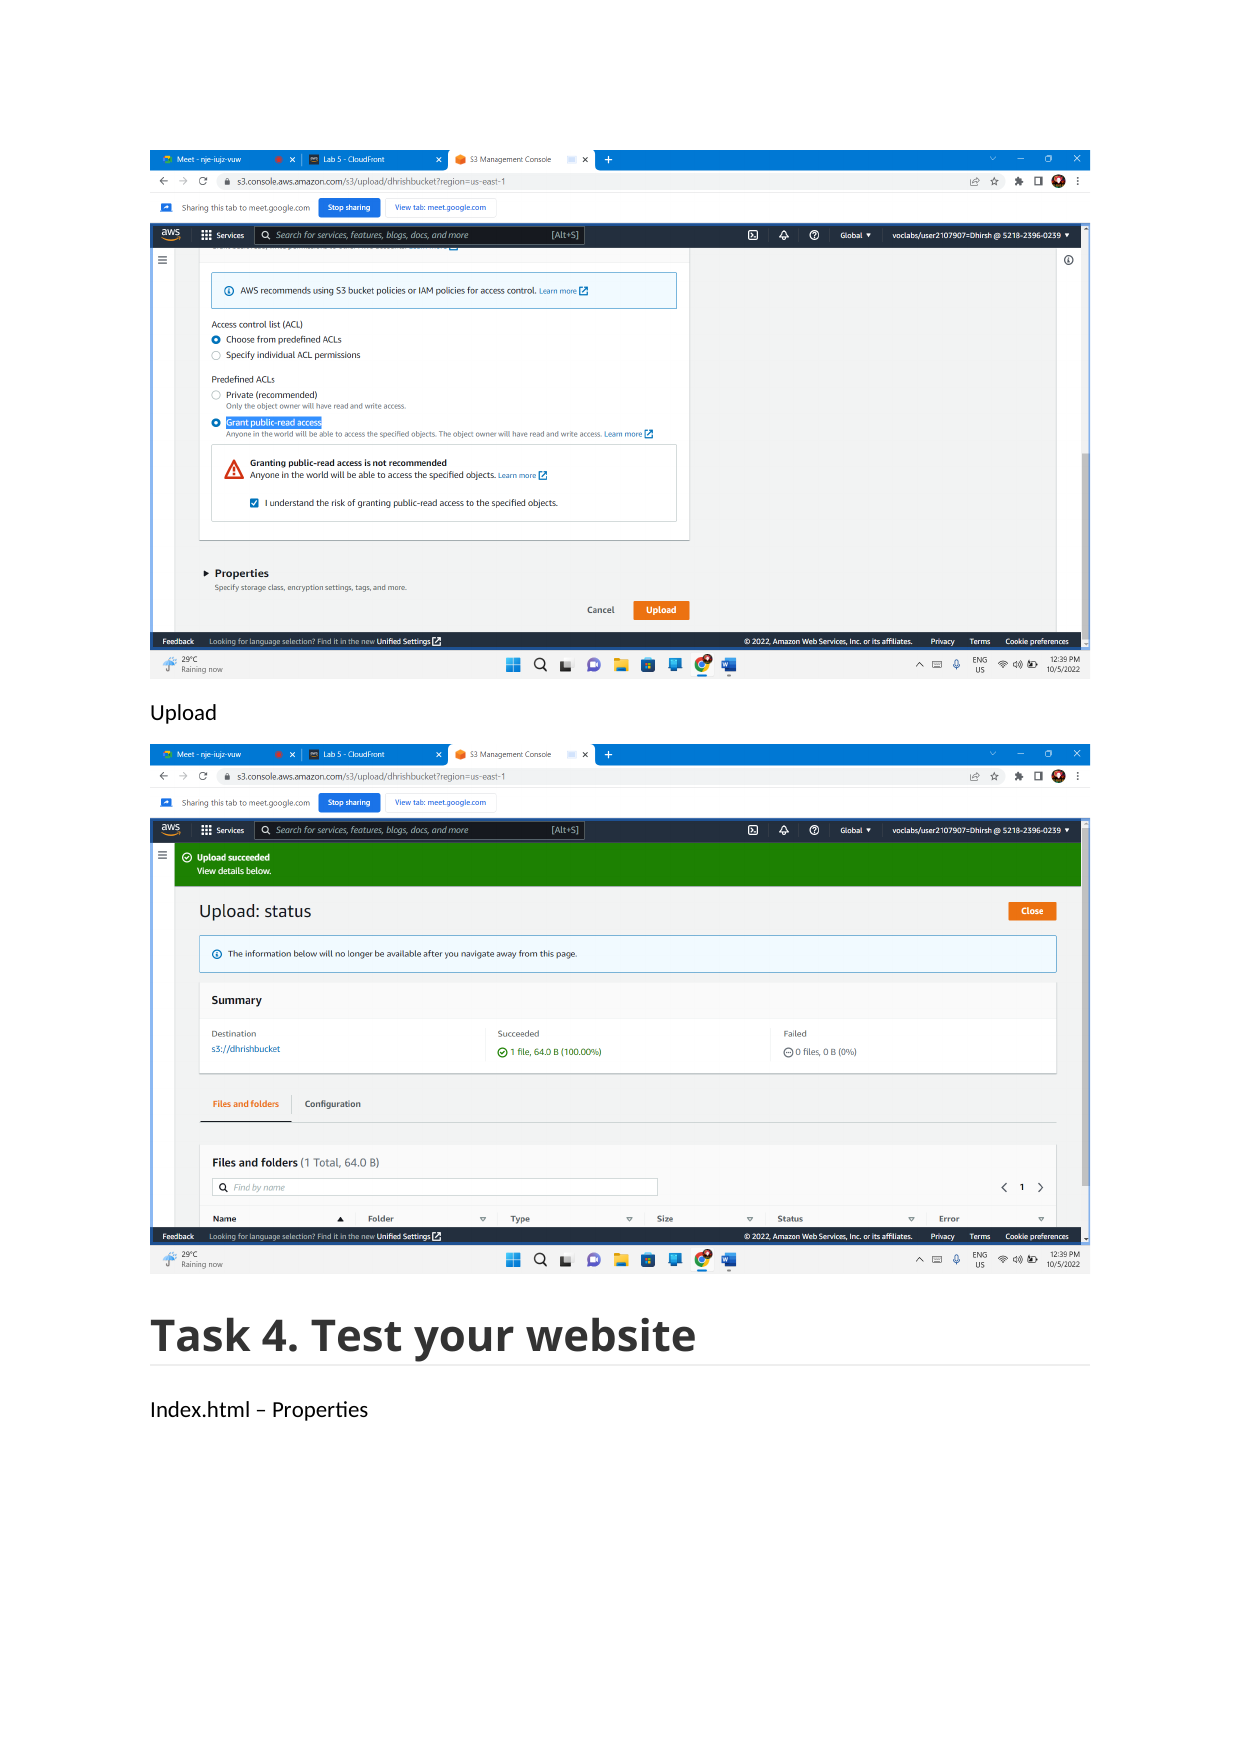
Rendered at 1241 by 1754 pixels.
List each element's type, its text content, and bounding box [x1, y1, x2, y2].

text Upload [150, 698, 1090, 726]
text Index.html – Properties [150, 1395, 1090, 1423]
subtitle Task 4. Test your website [150, 1305, 1090, 1364]
picture [150, 744, 1091, 1274]
picture [150, 150, 1091, 679]
